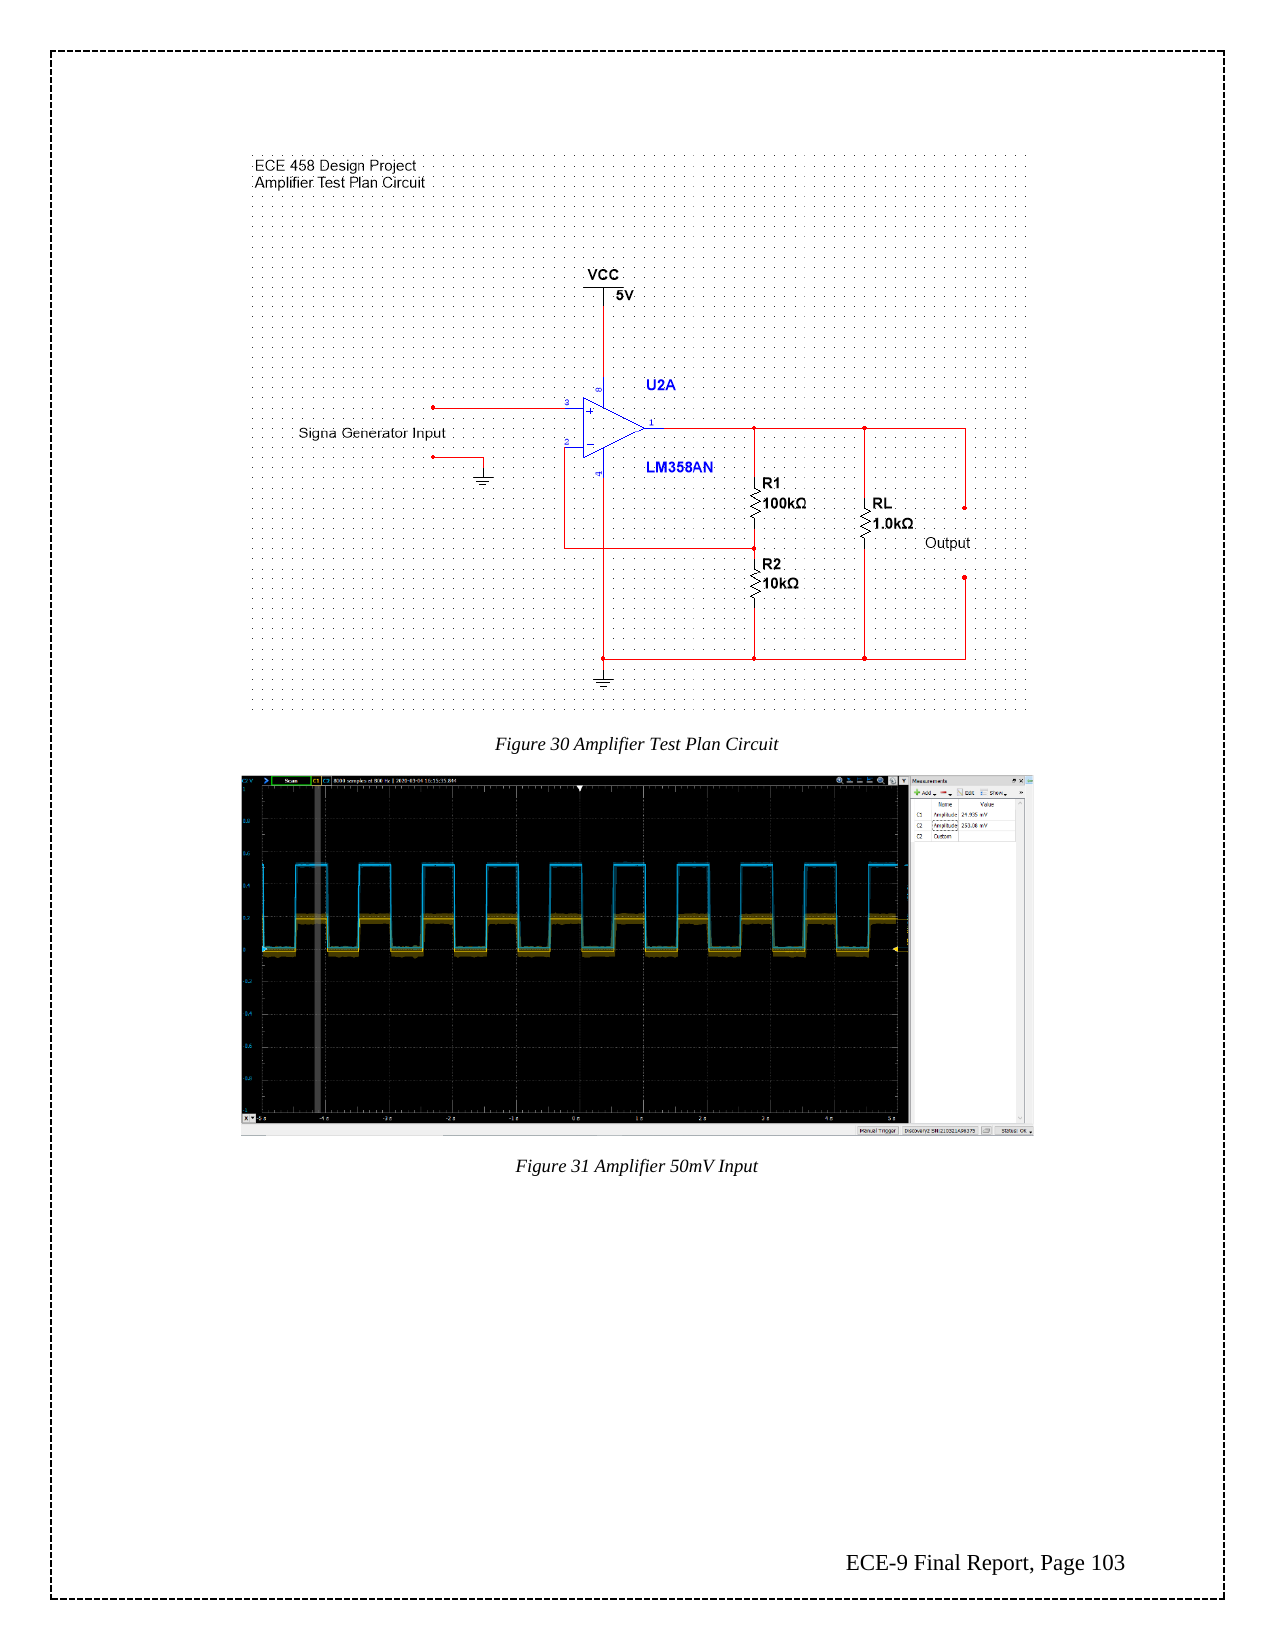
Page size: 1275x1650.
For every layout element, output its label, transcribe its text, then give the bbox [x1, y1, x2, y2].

picture [241, 775, 1034, 1136]
picture [247, 150, 1028, 714]
text Figure 31 Amplifier 50mV Input [150, 1154, 1125, 1176]
text Figure 30 Amplifier Test Plan Circuit [150, 732, 1125, 754]
